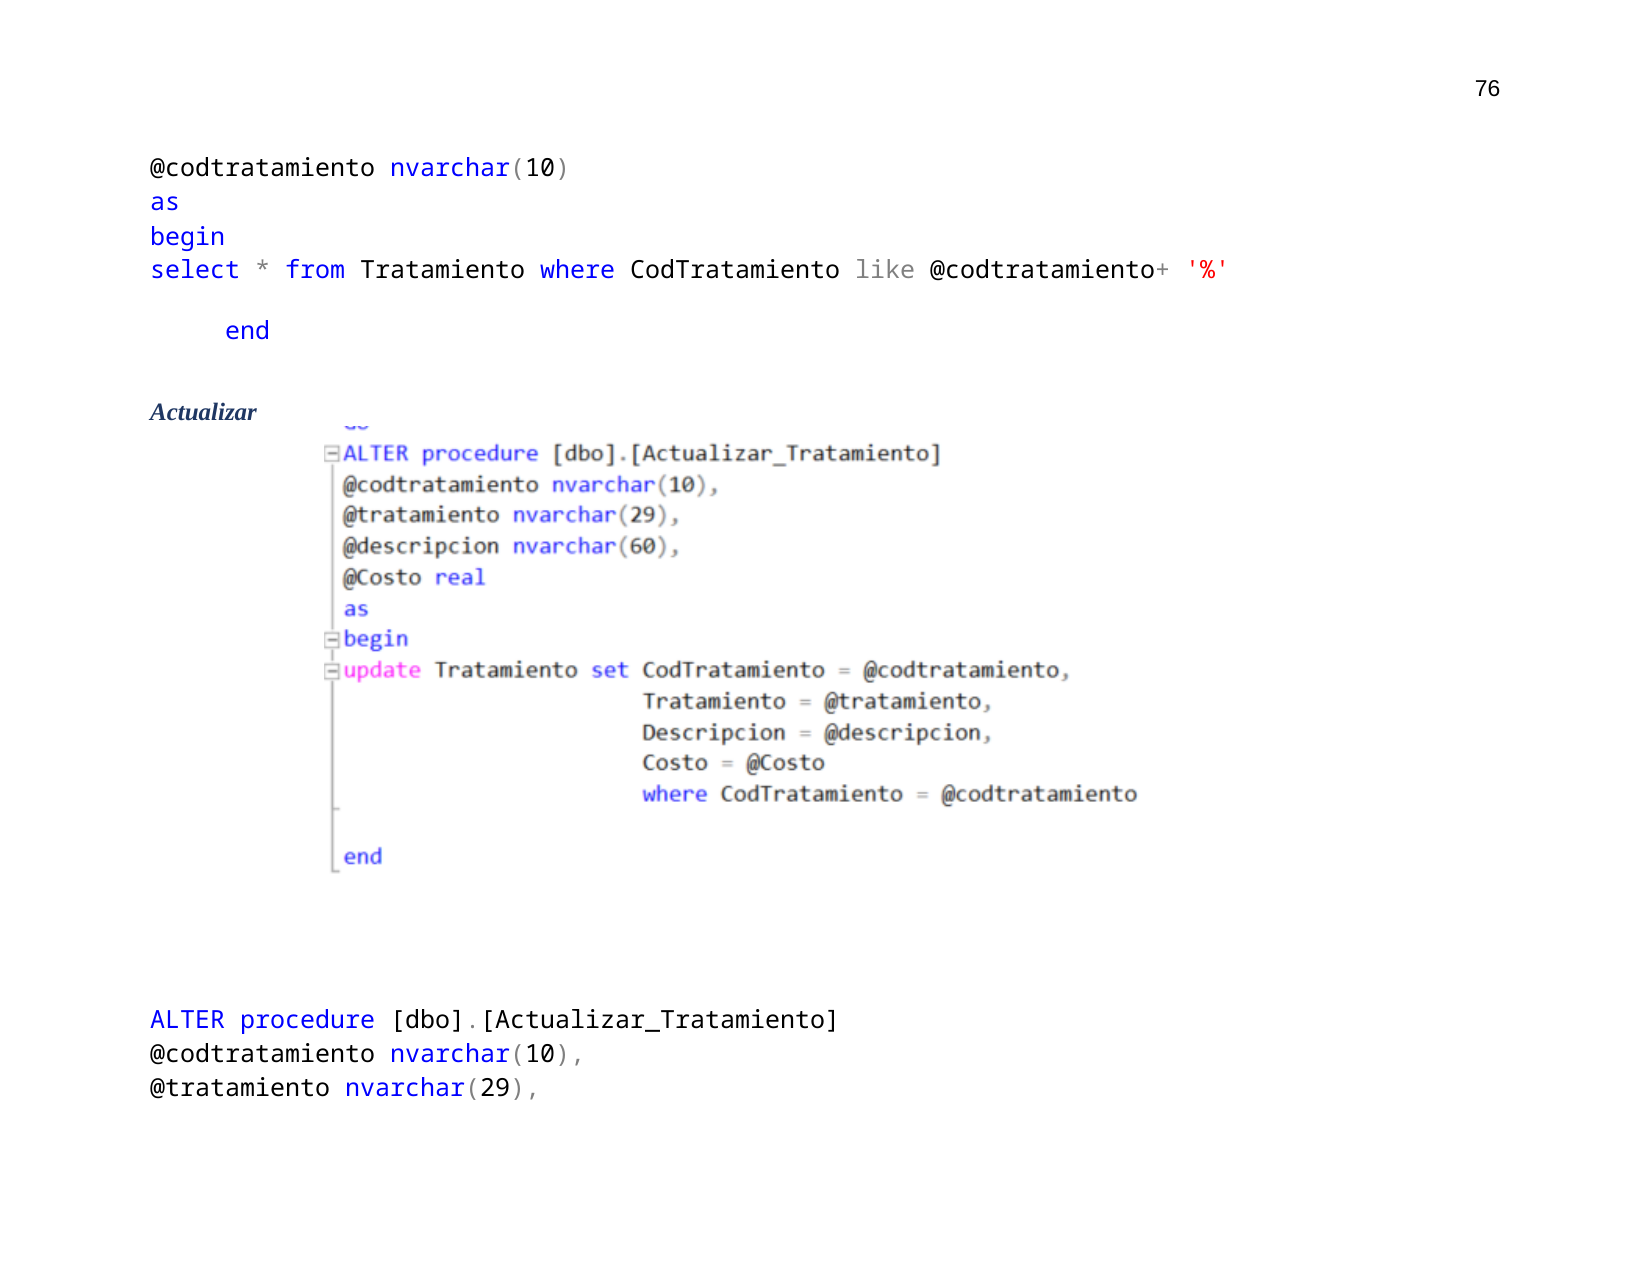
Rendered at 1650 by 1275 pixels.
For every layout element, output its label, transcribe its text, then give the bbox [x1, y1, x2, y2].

text ALTER procedure [dbo].[Actualizar_Tratamiento] [150, 1001, 1500, 1035]
subtitle Actualizar [150, 397, 1500, 426]
text as [150, 184, 1500, 218]
text @tratamiento nvarchar(29), [150, 1069, 1500, 1103]
text begin [150, 218, 1500, 252]
text end [150, 313, 1500, 347]
text @codtratamiento nvarchar(10) [150, 150, 1500, 184]
picture [324, 426, 1154, 877]
text select * from Tratamiento where CodTratamiento like @codtratamiento+ '%' [150, 252, 1500, 286]
text @codtratamiento nvarchar(10), [150, 1035, 1500, 1069]
